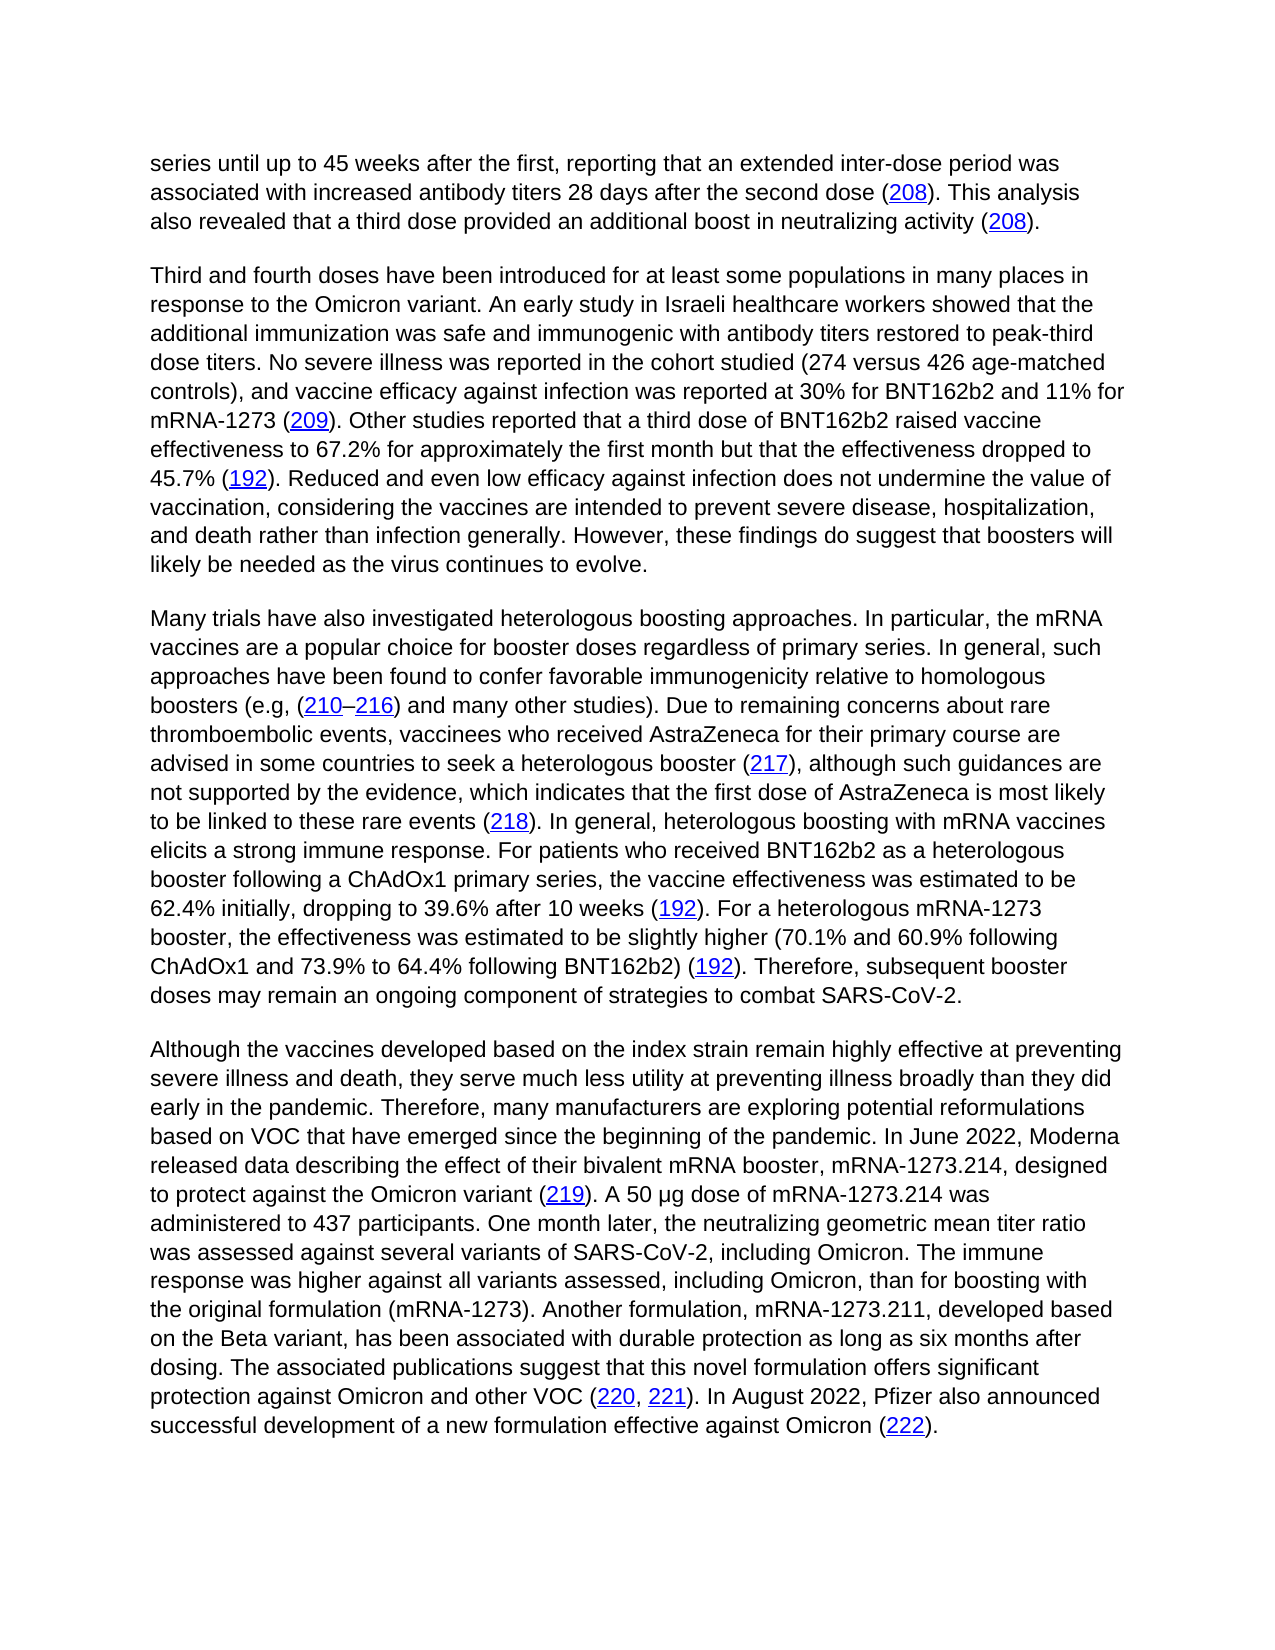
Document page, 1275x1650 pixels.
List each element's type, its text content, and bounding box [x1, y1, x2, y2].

text Although the vaccines developed based on the index strain remain highly effective at preventing severe illness and death, they serve much less utility at preventing illness broadly than they did early in the pandemic. Therefore, many manufacturers are exploring potential reformulations based on VOC that have emerged since the beginning of the pandemic. In June 2022, Moderna released data describing the effect of their bivalent mRNA booster, mRNA-1273.214, designed to protect against the Omicron variant (219). A 50 μg dose of mRNA-1273.214 was administered to 437 participants. One month later, the neutralizing geometric mean titer ratio was assessed against several variants of SARS-CoV-2, including Omicron. The immune response was higher against all variants assessed, including Omicron, than for boosting with the original formulation (mRNA-1273). Another formulation, mRNA-1273.211, developed based on the Beta variant, has been associated with durable protection as long as six months after dosing. The associated publications suggest that this novel formulation offers significant protection against Omicron and other VOC (220, 221). In August 2022, Pfizer also announced successful development of a new formulation effective against Omicron (222). [150, 1036, 1125, 1439]
text Many trials have also investigated heterologous boosting approaches. In particular, the mRNA vaccines are a popular choice for booster doses regardless of primary series. In general, such approaches have been found to confer favorable immunogenicity relative to homologous boosters (e.g, (210–216) and many other studies). Due to remaining concerns about rare thromboembolic events, vaccinees who received AstraZeneca for their primary course are advised in some countries to seek a heterologous booster (217), although such guidances are not supported by the evidence, which indicates that the first dose of AstraZeneca is most likely to be linked to these rare events (218). In general, heterologous boosting with mRNA vaccines elicits a strong immune response. For patients who received BNT162b2 as a heterologous booster following a ChAdOx1 primary series, the vaccine effectiveness was estimated to be 62.4% initially, dropping to 39.6% after 10 weeks (192). For a heterologous mRNA-1273 booster, the effectiveness was estimated to be slightly higher (70.1% and 60.9% following ChAdOx1 and 73.9% to 64.4% following BNT162b2) (192). Therefore, subsequent booster doses may remain an ongoing component of strategies to combat SARS-CoV-2. [150, 605, 1125, 1008]
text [150, 150, 1125, 234]
text Third and fourth doses have been introduced for at least some populations in many places in response to the Omicron variant. An early study in Israeli healthcare workers showed that the additional immunization was safe and immunogenic with antibody titers restored to peak-third dose titers. No severe illness was reported in the cohort studied (274 versus 426 age-matched controls), and vaccine efficacy against infection was reported at 30% for BNT162b2 and 11% for mRNA-1273 (209). Other studies reported that a third dose of BNT162b2 raised vaccine effectiveness to 67.2% for approximately the first month but that the effectiveness dropped to 45.7% (192). Reduced and even low efficacy against infection does not undermine the value of vaccination, considering the vaccines are intended to prevent severe disease, hospitalization, and death rather than infection generally. However, these findings do suggest that boosters will likely be needed as the virus continues to evolve. [150, 262, 1125, 578]
